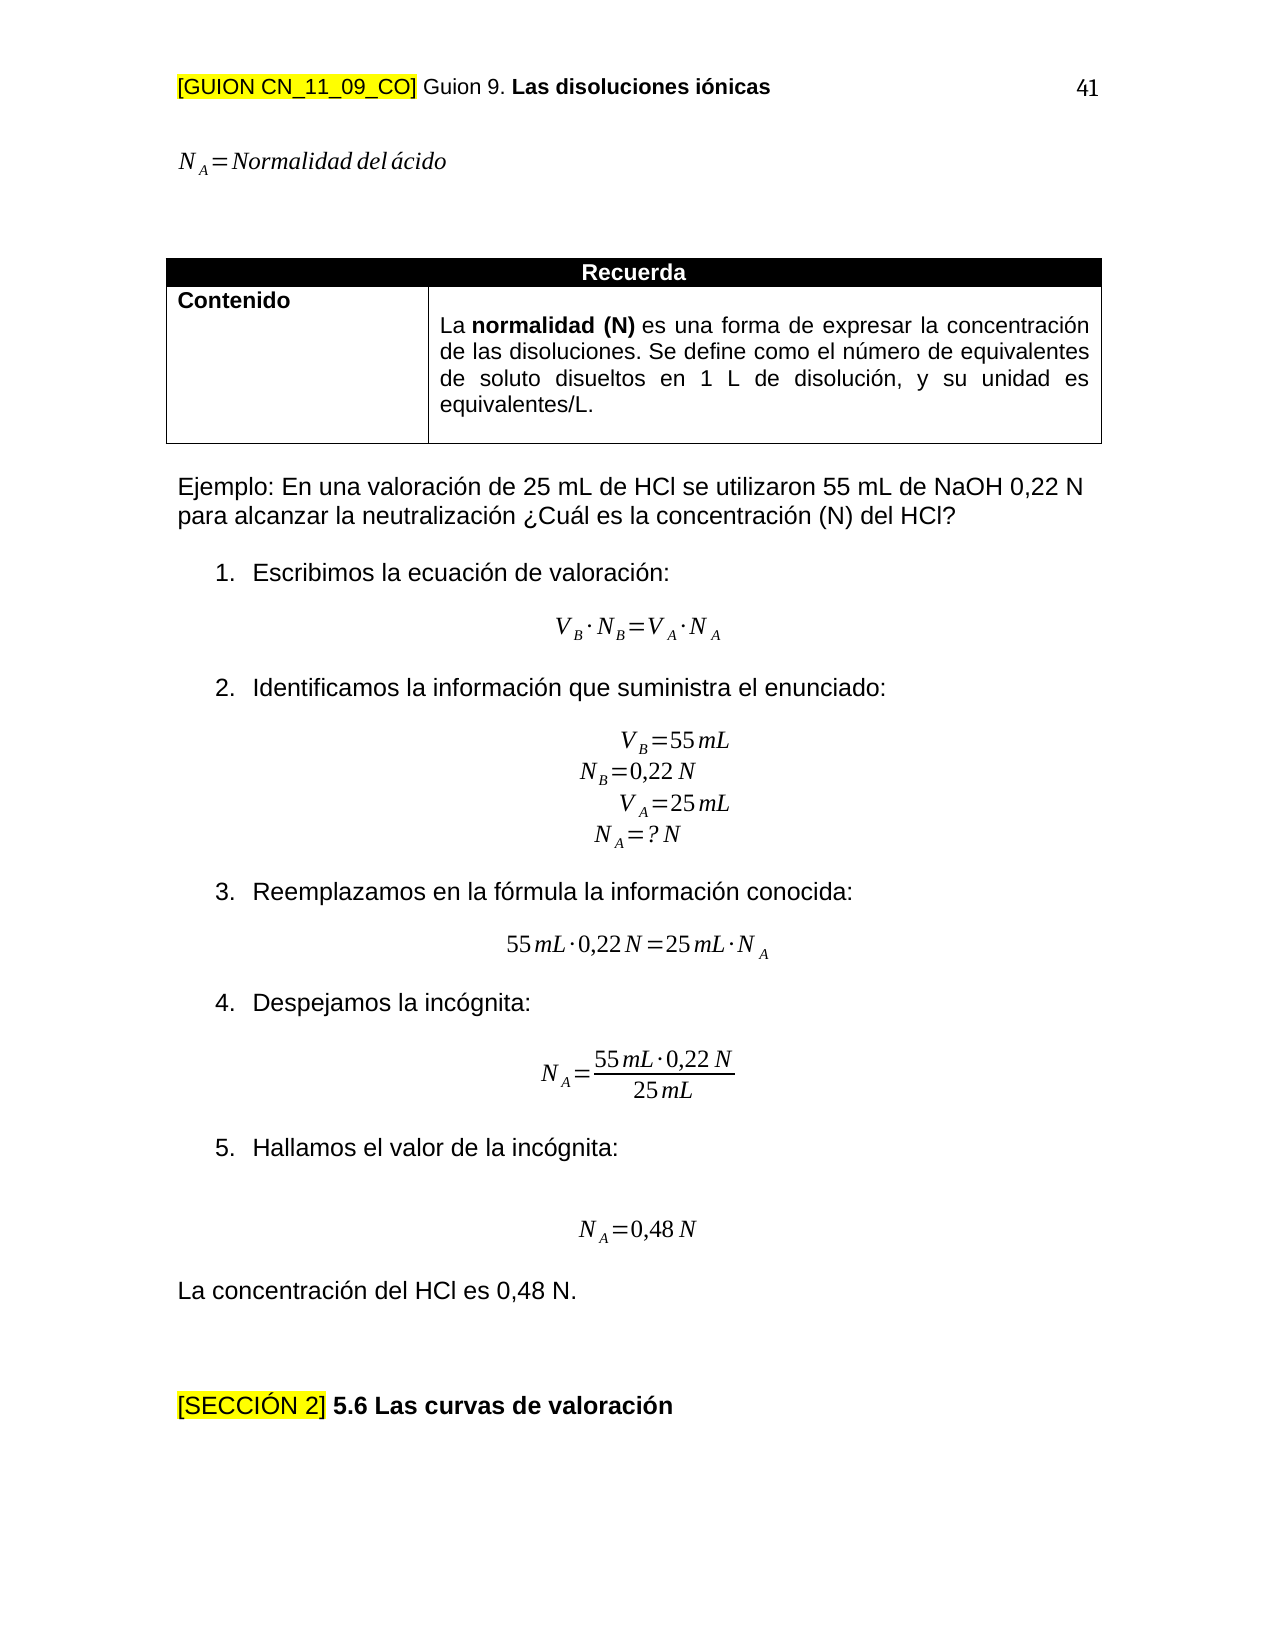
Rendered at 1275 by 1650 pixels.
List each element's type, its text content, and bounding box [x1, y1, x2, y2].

text Ejemplo: En una valoración de 25 mL de HCl se utilizaron 55 mL de NaOH 0,22 N para alcanzar la neutralización ¿Cuál es la concentración (N) del HCl? [177, 472, 1098, 530]
list Hallamos el valor de la incógnita: [215, 1133, 1098, 1162]
table_cell Contenido [167, 287, 428, 442]
text [SECCIÓN 2] 5.6 Las curvas de valoración [326, 1391, 1098, 1419]
table_header Recuerda [167, 259, 1101, 286]
list Reemplazamos en la fórmula la información conocida: [215, 877, 1098, 906]
list Escribimos la ecuación de valoración: [215, 558, 1098, 587]
list Despejamos la incógnita: [215, 988, 1098, 1016]
text La concentración del HCl es 0,48 N. [177, 1276, 1098, 1304]
list Identificamos la información que suministra el enunciado: [215, 672, 1098, 701]
table_cell La normalidad (N) es una forma de expresar la concentración de las disoluciones. Se define como el número de equivalentes de soluto disueltos en 1 L de disolución, y su unidad es equivalentes/L. [429, 287, 1101, 442]
